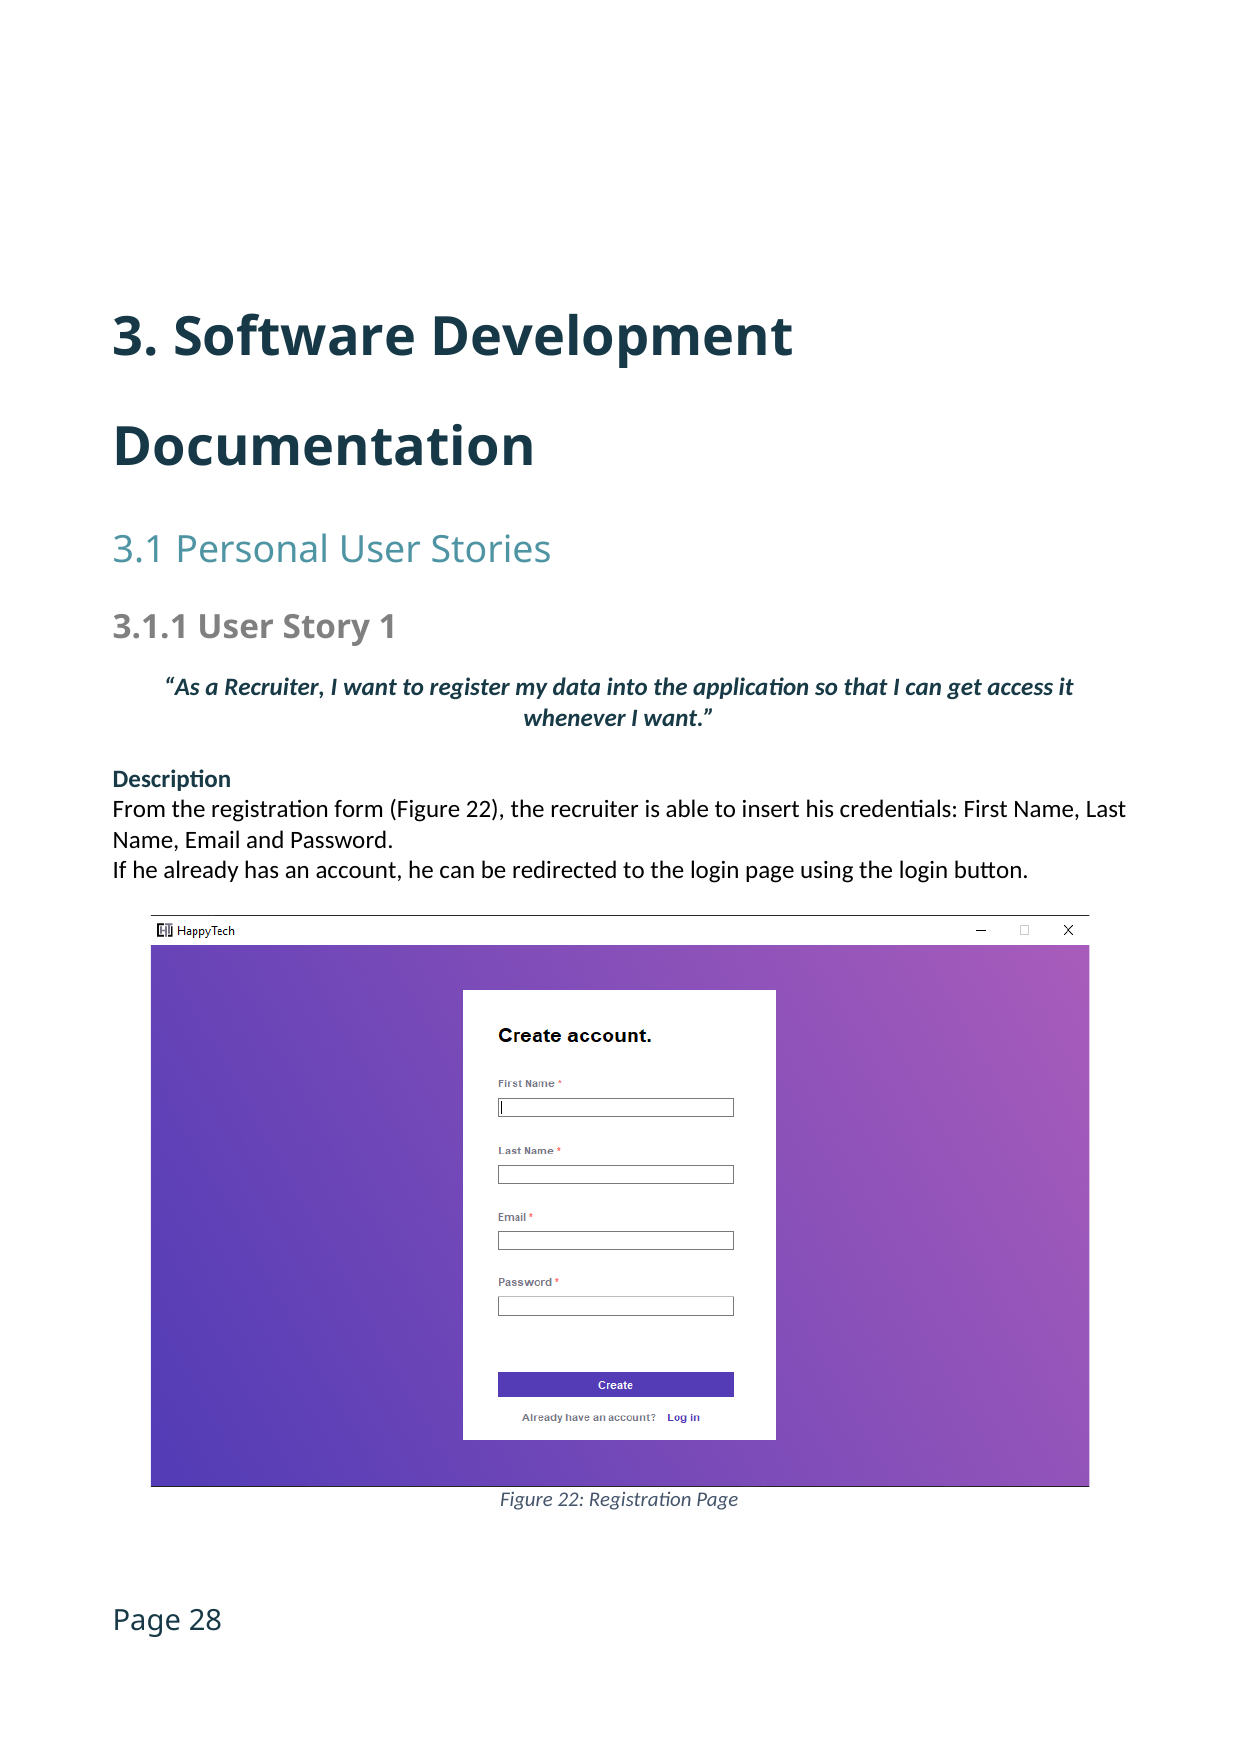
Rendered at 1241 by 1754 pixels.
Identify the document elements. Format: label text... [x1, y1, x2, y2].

text Figure 22: Registration Page [112, 1486, 1128, 1512]
subtitle 3.1 Personal User Stories [112, 522, 1128, 573]
text “As a Recruiter, I want to register my data into the application so that I can get access it whenever I want.” [112, 671, 1128, 732]
text From the registration form (Figure 22), the recruiter is able to insert his credentials: First Name, Last Name, Email and Password. [112, 793, 1128, 854]
subtitle 3.1.1 User Story 1 [112, 603, 1128, 649]
text If he already has an account, he can be redirected to the login page using the login button. [112, 854, 1128, 885]
subtitle 3. Software Development Documentation [112, 297, 1128, 481]
picture [150, 915, 1090, 1487]
text Description [112, 763, 1128, 793]
